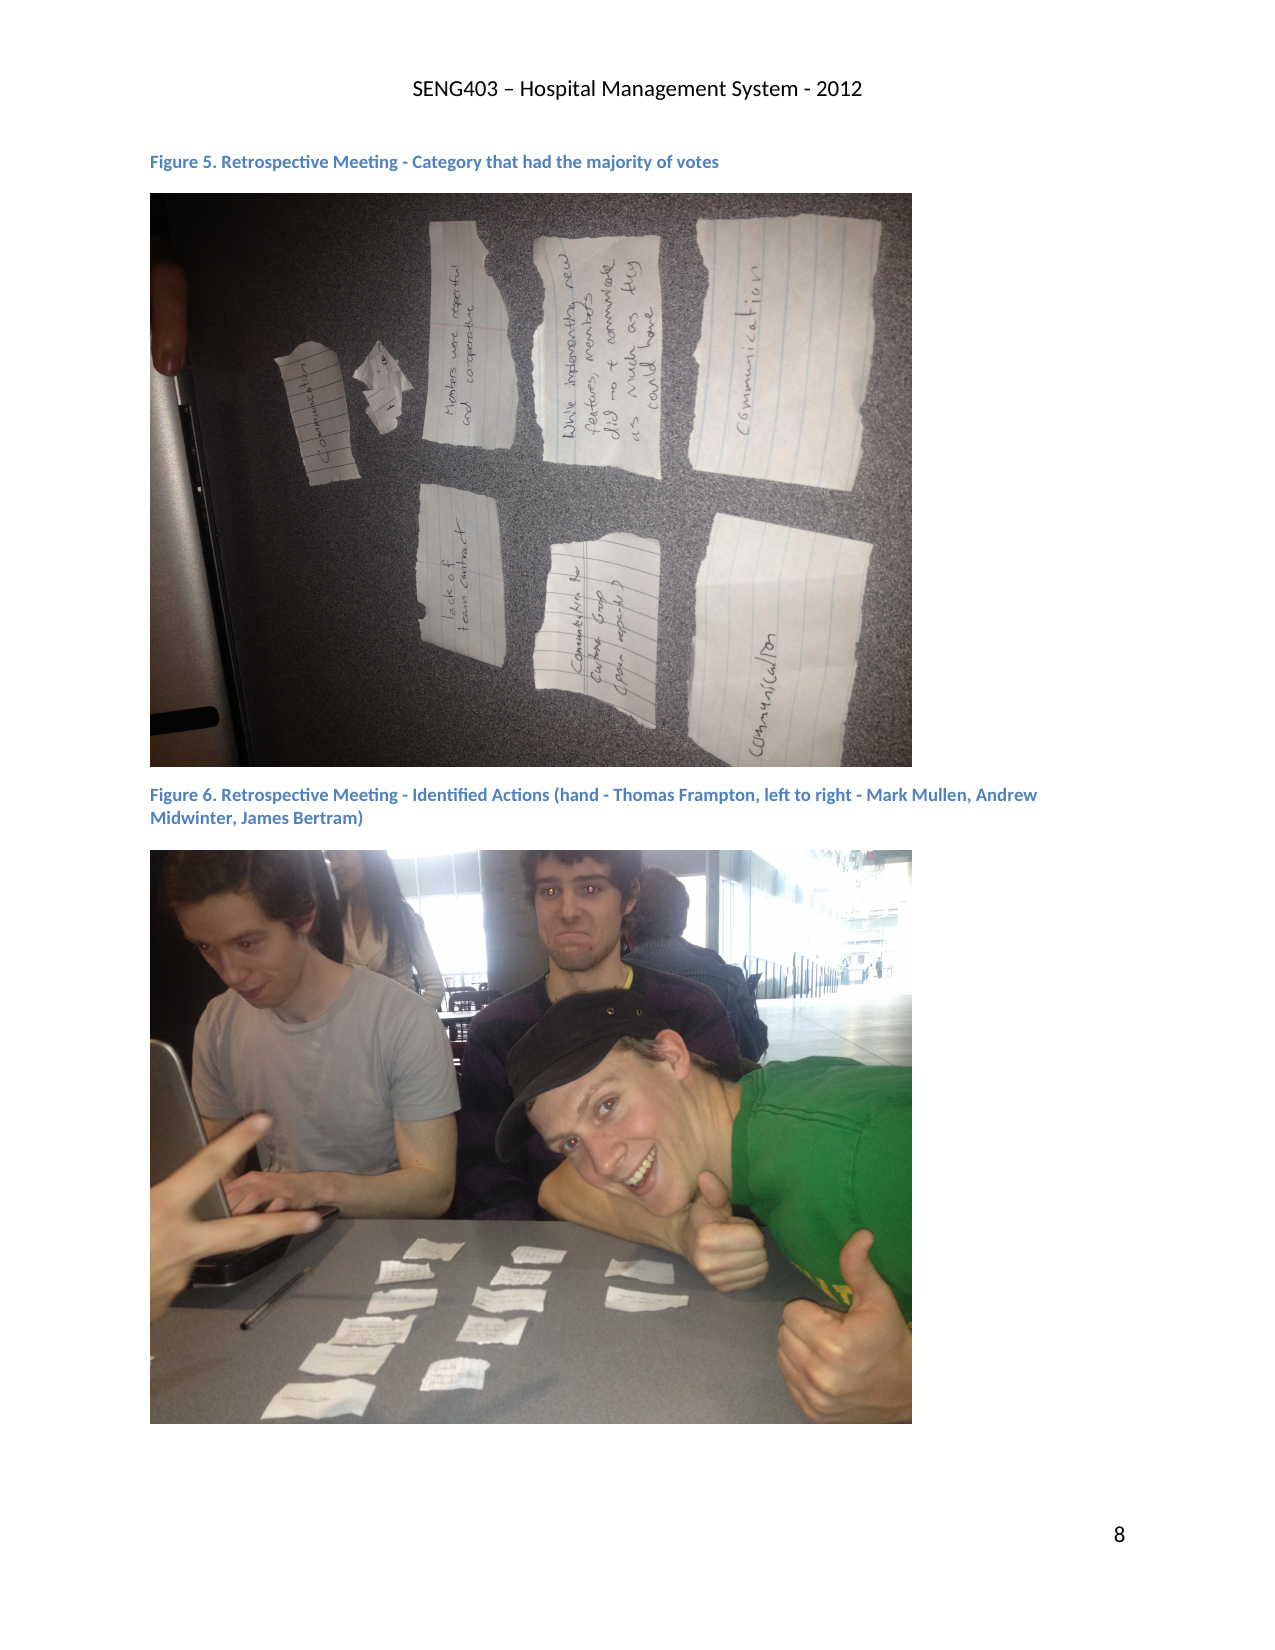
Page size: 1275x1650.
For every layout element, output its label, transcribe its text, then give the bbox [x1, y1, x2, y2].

text Figure 6. Retrospective Meeting - Identified Actions (hand - Thomas Frampton, left to right - Mark Mullen, Andrew Midwinter, James Bertram) [150, 784, 1125, 829]
picture [150, 850, 912, 1424]
text Figure 5. Retrospective Meeting - Category that had the majority of votes [150, 150, 1125, 173]
picture [150, 193, 912, 767]
